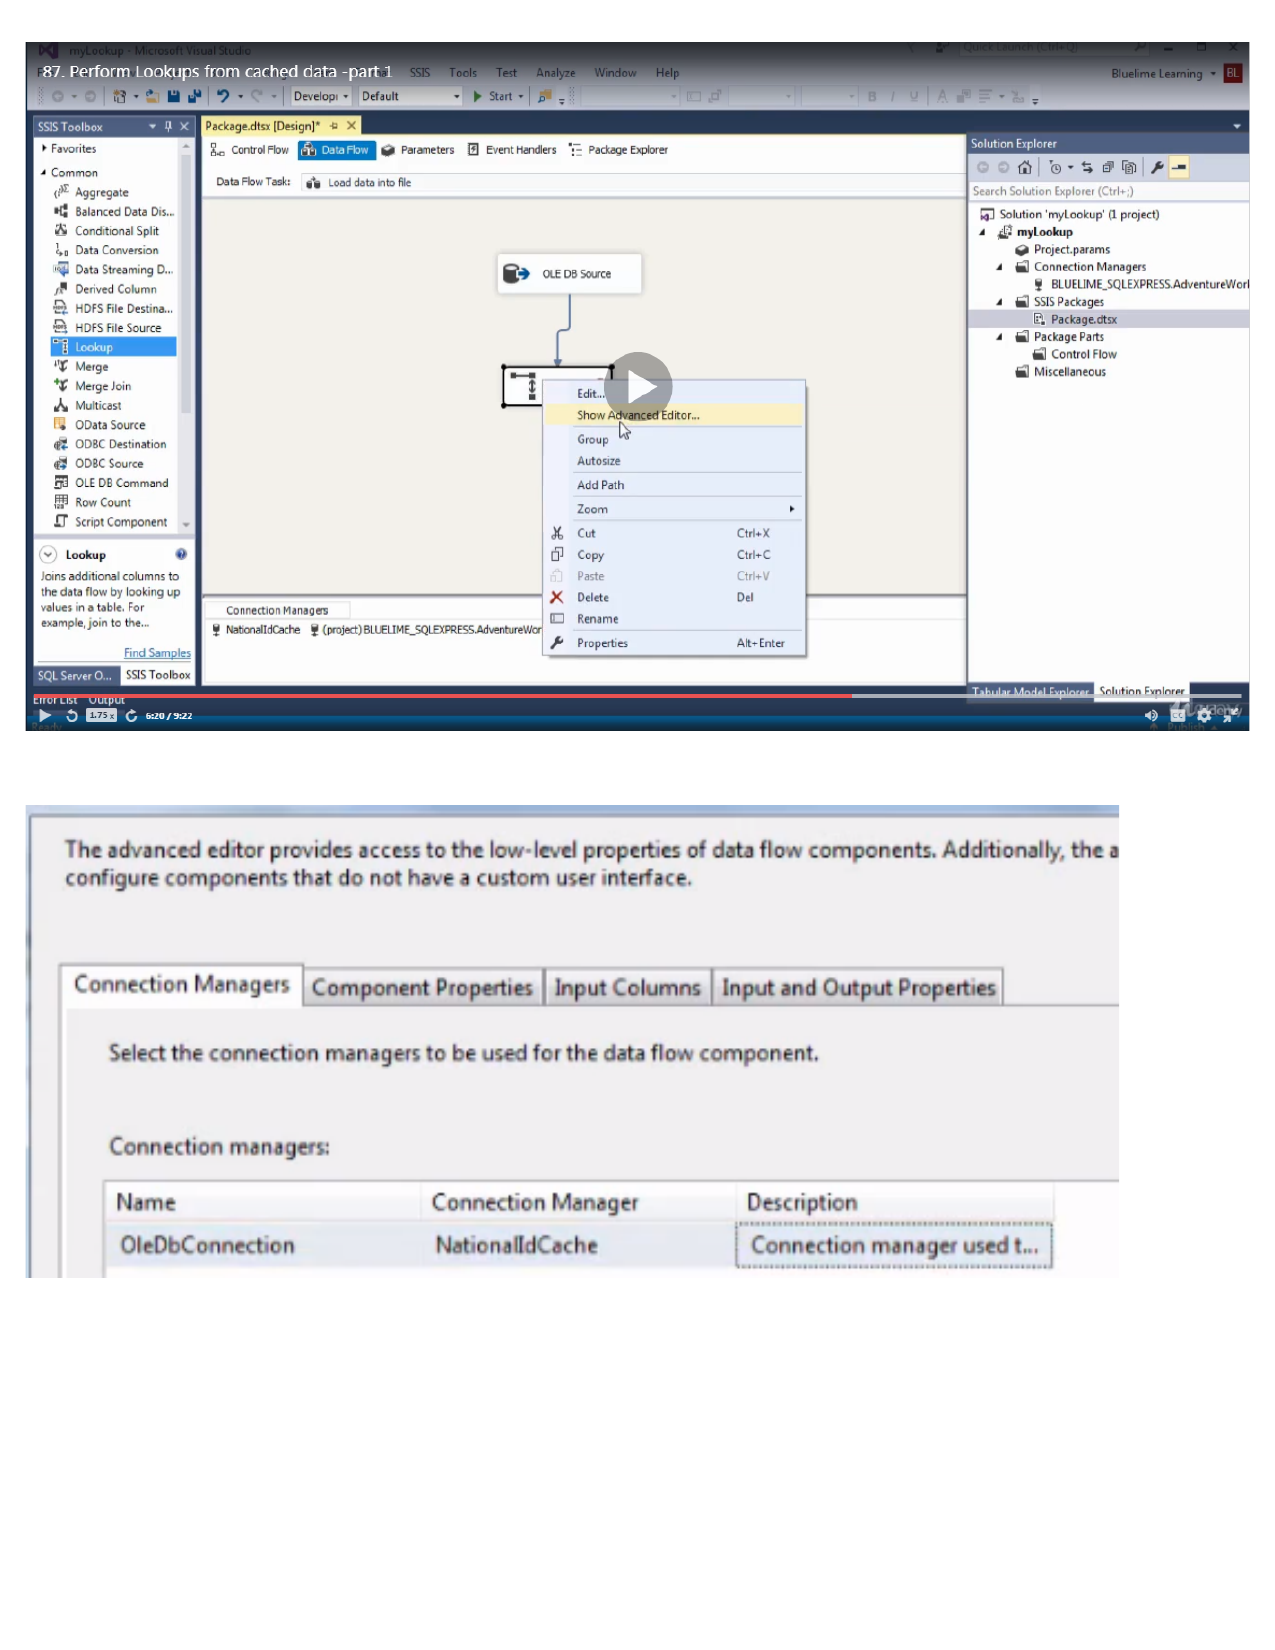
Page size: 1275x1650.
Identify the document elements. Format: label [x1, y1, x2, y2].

picture [25, 805, 1120, 1278]
picture [25, 42, 1250, 731]
